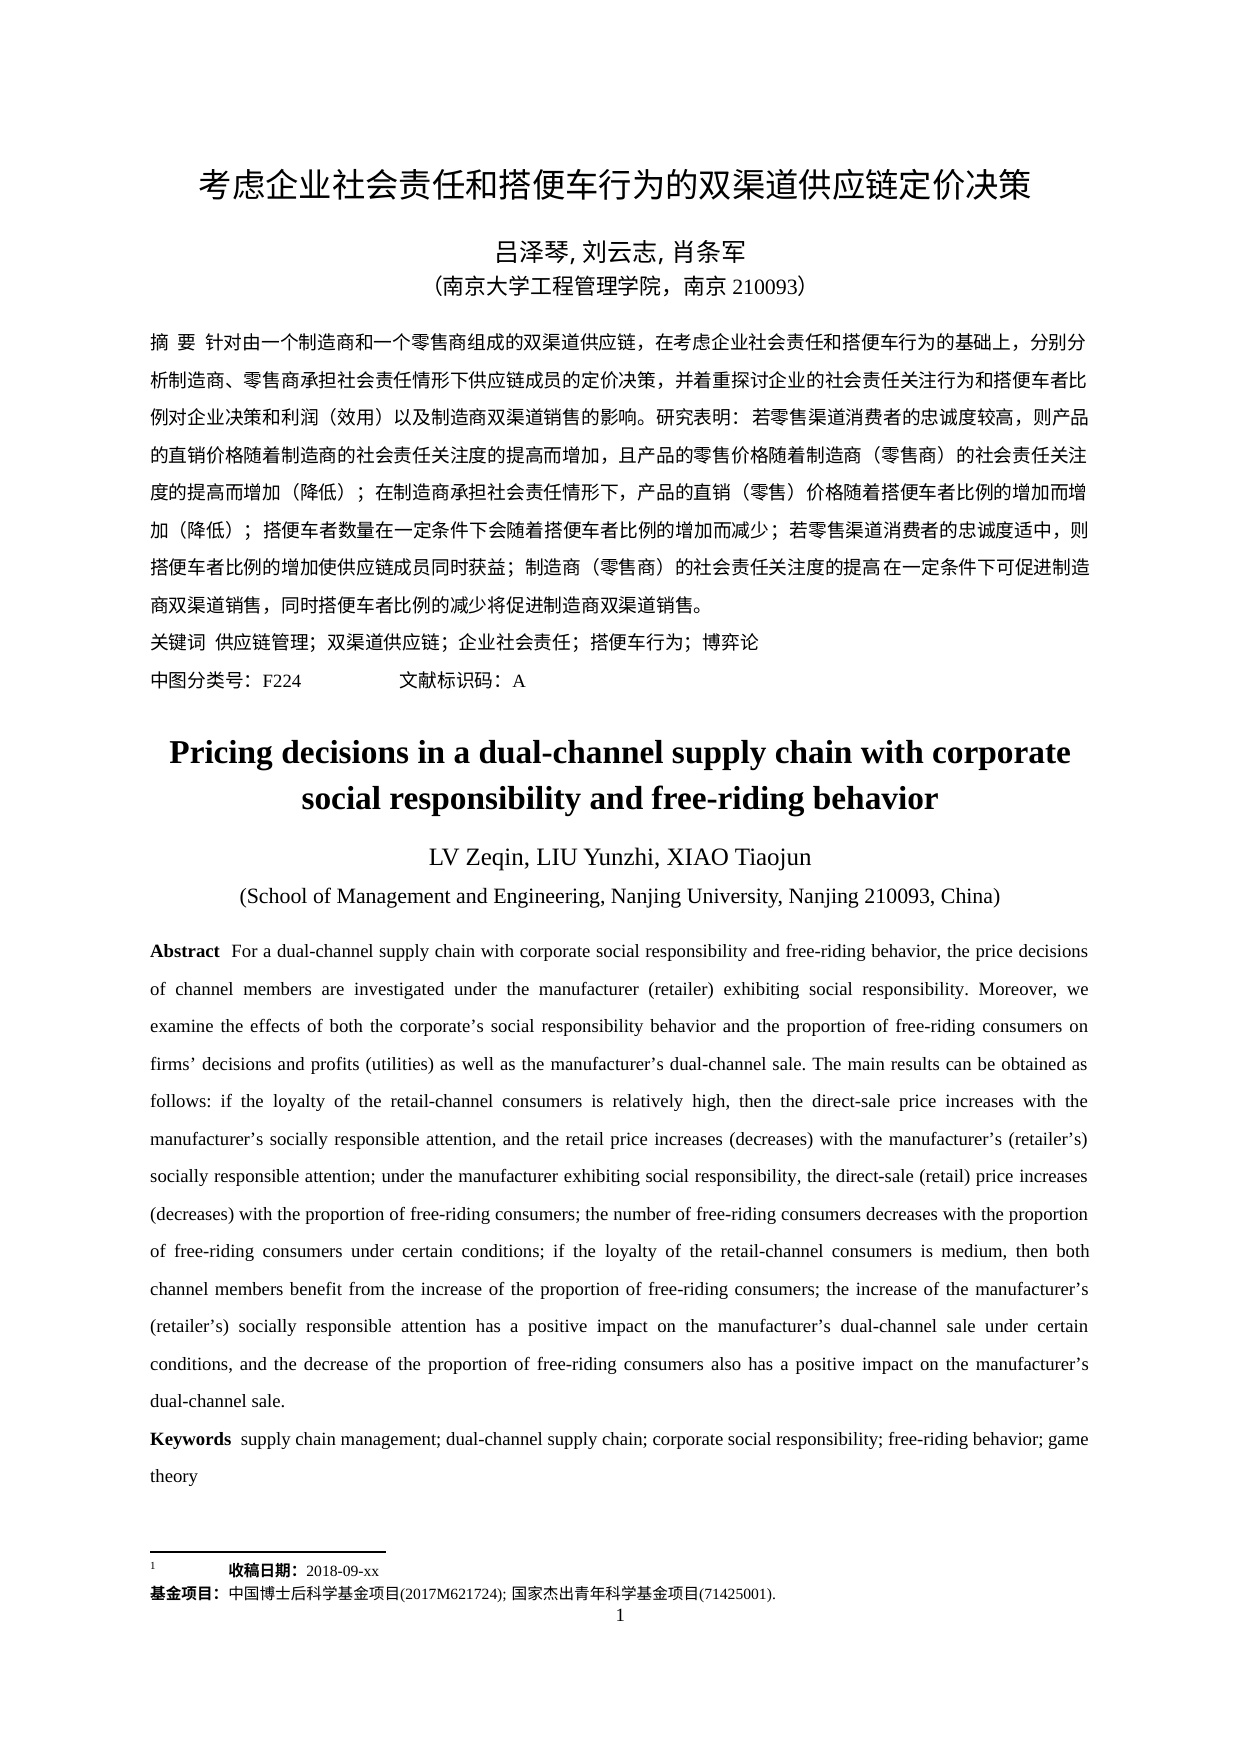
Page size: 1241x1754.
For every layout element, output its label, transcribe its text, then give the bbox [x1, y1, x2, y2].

text 吕泽琴, 刘云志, 肖条军 [150, 231, 1090, 269]
text Keywords supply chain management; dual-channel supply chain; corporate social responsibility; free-riding behavior; game theory [150, 1412, 1090, 1487]
text 中图分类号：F224 文献标识码：A [150, 655, 1090, 692]
text Pricing decisions in a dual-channel supply chain with corporate social responsibility and free-riding behavior [150, 725, 1090, 817]
text 关键词 供应链管理；双渠道供应链；企业社会责任；搭便车行为；博弈论 [150, 617, 1090, 655]
text （南京大学工程管理学院，南京 210093） [150, 269, 1090, 301]
text 考虑企业社会责任和搭便车行为的双渠道供应链定价决策 [150, 150, 1090, 215]
text Abstract For a dual-channel supply chain with corporate social responsibility and free-riding behavior, the price decisions of channel members are investigated under the manufacturer (retailer) exhibiting social responsibility. Moreover, we examine the effects of both the corporate’s social responsibility behavior and the proportion of free-riding consumers on firms’ decisions and profits (utilities) as well as the manufacturer’s dual-channel sale. The main results can be obtained as follows: if the loyalty of the retail-channel consumers is relatively high, then the direct-sale price increases with the manufacturer’s socially responsible attention, and the retail price increases (decreases) with the manufacturer’s (retailer’s) socially responsible attention; under the manufacturer exhibiting social responsibility, the direct-sale (retail) price increases (decreases) with the proportion of free-riding consumers; the number of free-riding consumers decreases with the proportion of free-riding consumers under certain conditions; if the loyalty of the retail-channel consumers is medium, then both channel members benefit from the increase of the proportion of free-riding consumers; the increase of the manufacturer’s (retailer’s) socially responsible attention has a positive impact on the manufacturer’s dual-channel sale under certain conditions, and the decrease of the proportion of free-riding consumers also has a positive impact on the manufacturer’s dual-channel sale. [150, 924, 1090, 1412]
text (School of Management and Engineering, Nanjing University, Nanjing 210093, China) [150, 870, 1090, 908]
text LV Zeqin, LIU Yunzhi, XIAO Tiaojun [150, 833, 1090, 870]
text 摘 要 针对由一个制造商和一个零售商组成的双渠道供应链，在考虑企业社会责任和搭便车行为的基础上，分别分析制造商、零售商承担社会责任情形下供应链成员的定价决策，并着重探讨企业的社会责任关注行为和搭便车者比例对企业决策和利润（效用）以及制造商双渠道销售的影响。研究表明：若零售渠道消费者的忠诚度较高，则产品的直销价格随着制造商的社会责任关注度的提高而增加，且产品的零售价格随着制造商（零售商）的社会责任关注度的提高而增加（降低）；在制造商承担社会责任情形下，产品的直销（零售）价格随着搭便车者比例的增加而增加（降低）；搭便车者数量在一定条件下会随着搭便车者比例的增加而减少；若零售渠道消费者的忠诚度适中，则搭便车者比例的增加使供应链成员同时获益；制造商（零售商）的社会责任关注度的提高在一定条件下可促进制造商双渠道销售，同时搭便车者比例的减少将促进制造商双渠道销售。 [150, 317, 1090, 617]
